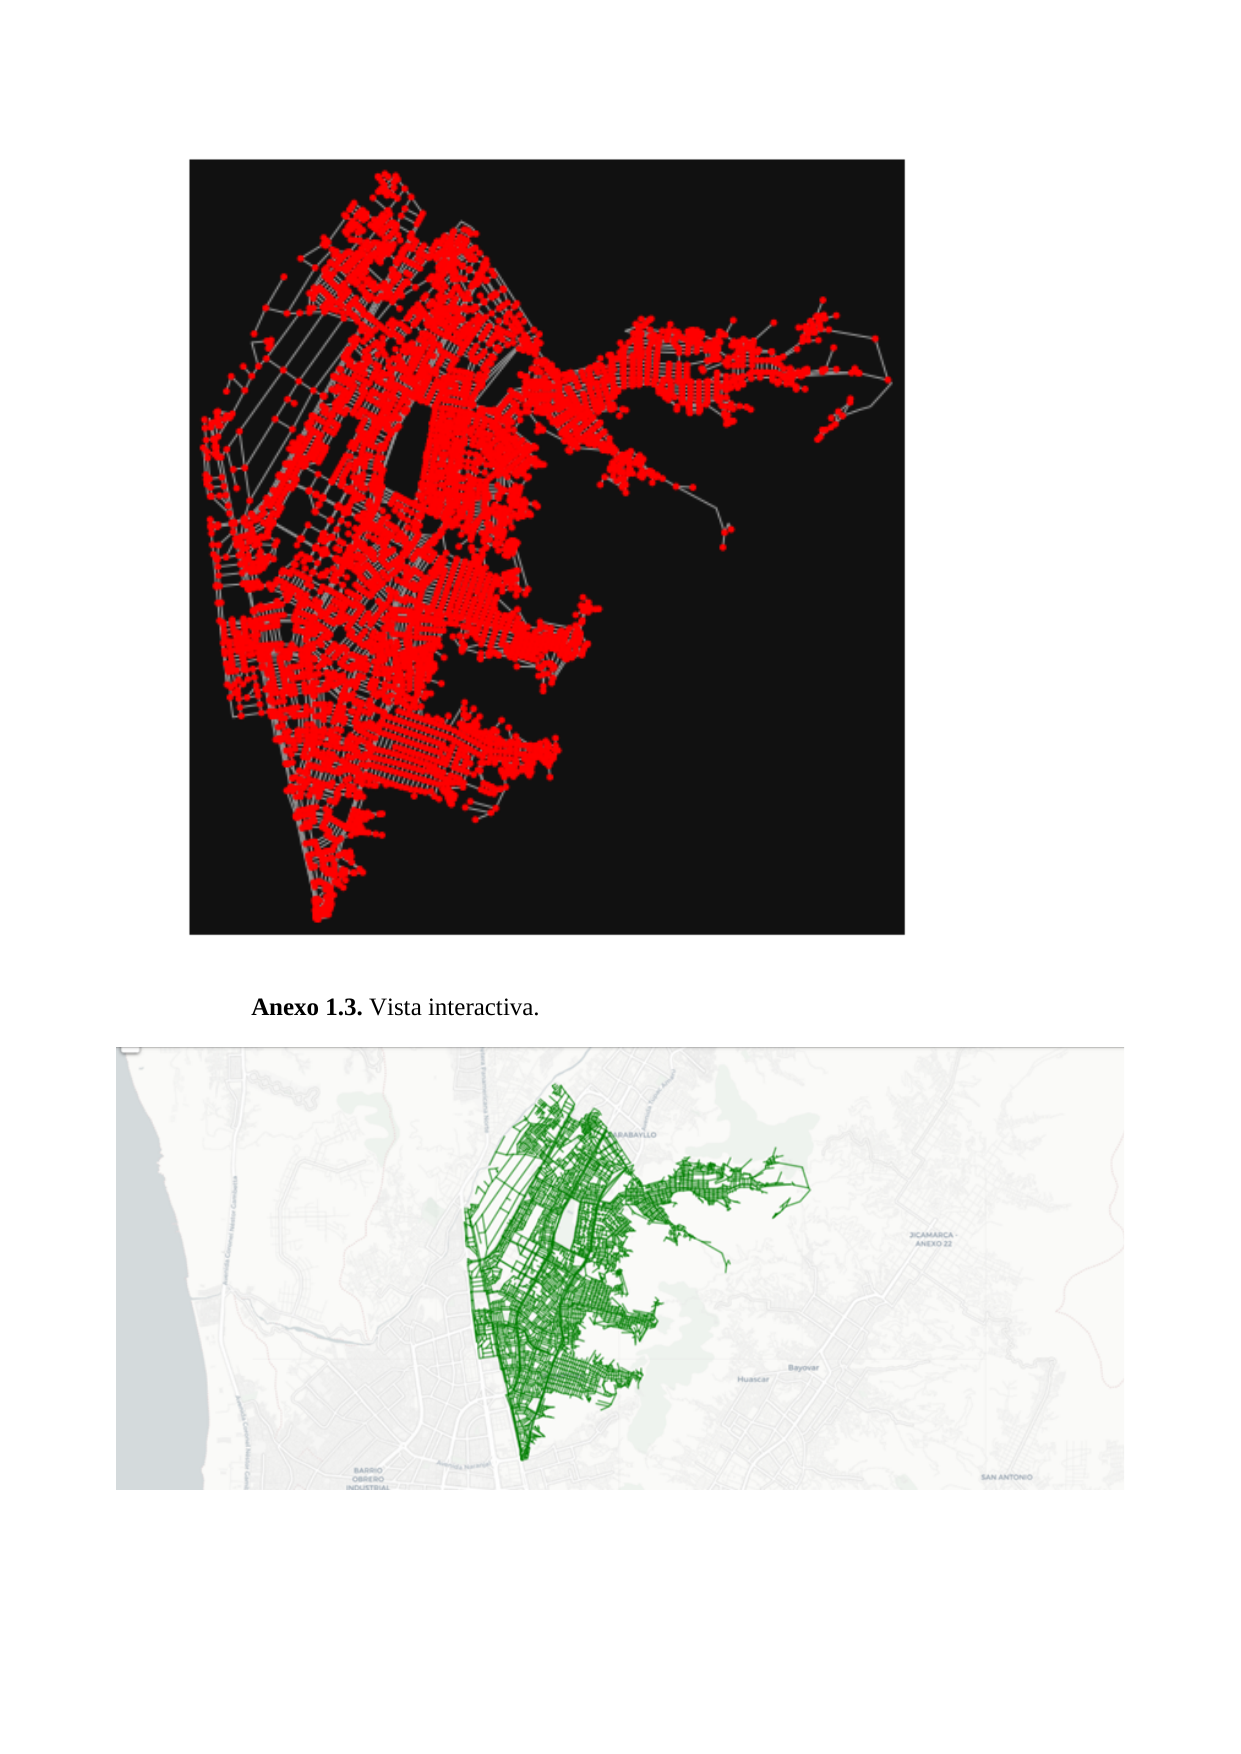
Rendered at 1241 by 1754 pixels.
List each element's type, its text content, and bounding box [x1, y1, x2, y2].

picture [177, 147, 918, 948]
text Anexo 1.3. Vista interactiva. [177, 992, 1063, 1021]
picture [116, 1047, 1125, 1490]
